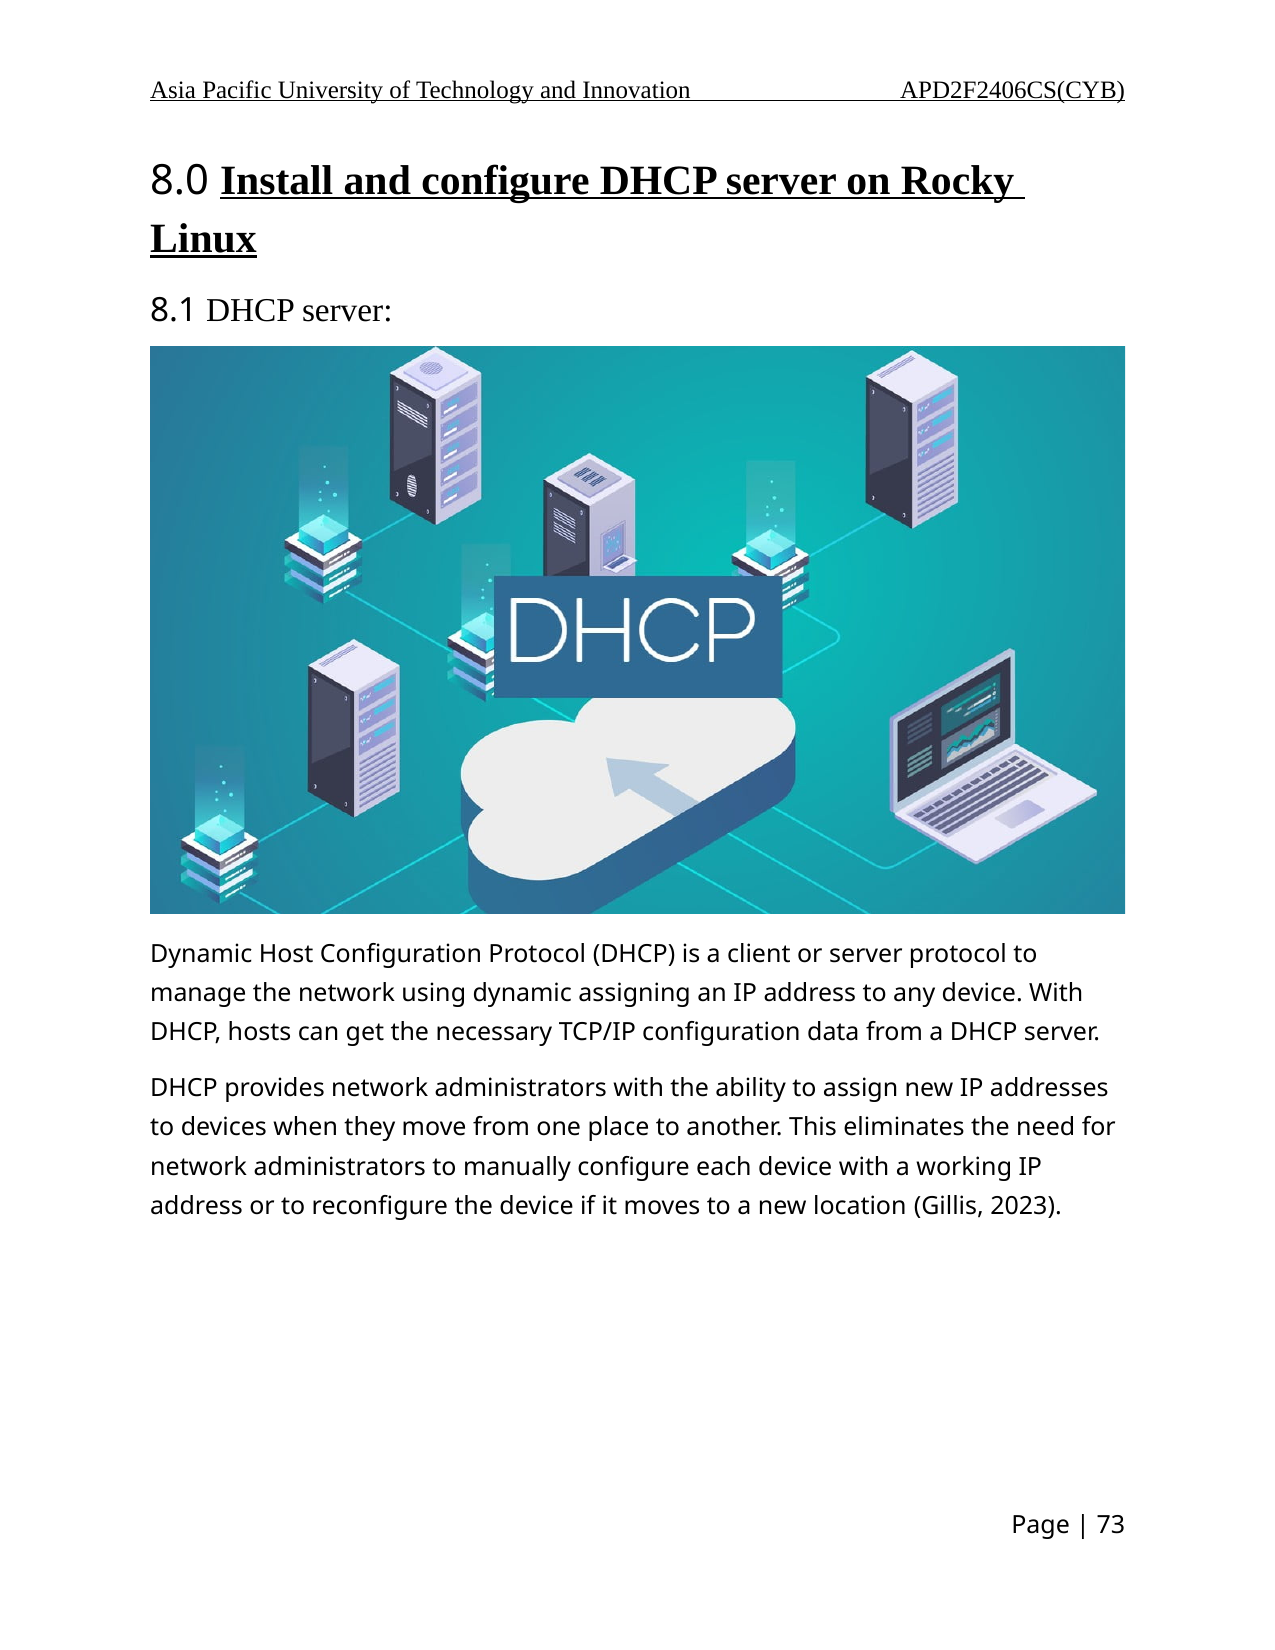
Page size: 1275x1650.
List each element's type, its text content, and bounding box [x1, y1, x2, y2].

subtitle 8.0 Install and configure DHCP server on Rocky Linux [150, 150, 1125, 262]
subtitle 8.1 DHCP server: [150, 286, 1125, 331]
text DHCP provides network administrators with the ability to assign new IP addresses to devices when they move from one place to another. This eliminates the need for network administrators to manually configure each device with a working IP address or to reconfigure the device if it moves to a new location (Gillis, 2023). [150, 1070, 1125, 1221]
text Dynamic Host Configuration Protocol (DHCP) is a client or server protocol to manage the network using dynamic assigning an IP address to any device. With DHCP, hosts can get the necessary TCP/IP configuration data from a DHCP server. [150, 936, 1125, 1048]
picture [150, 346, 1125, 914]
